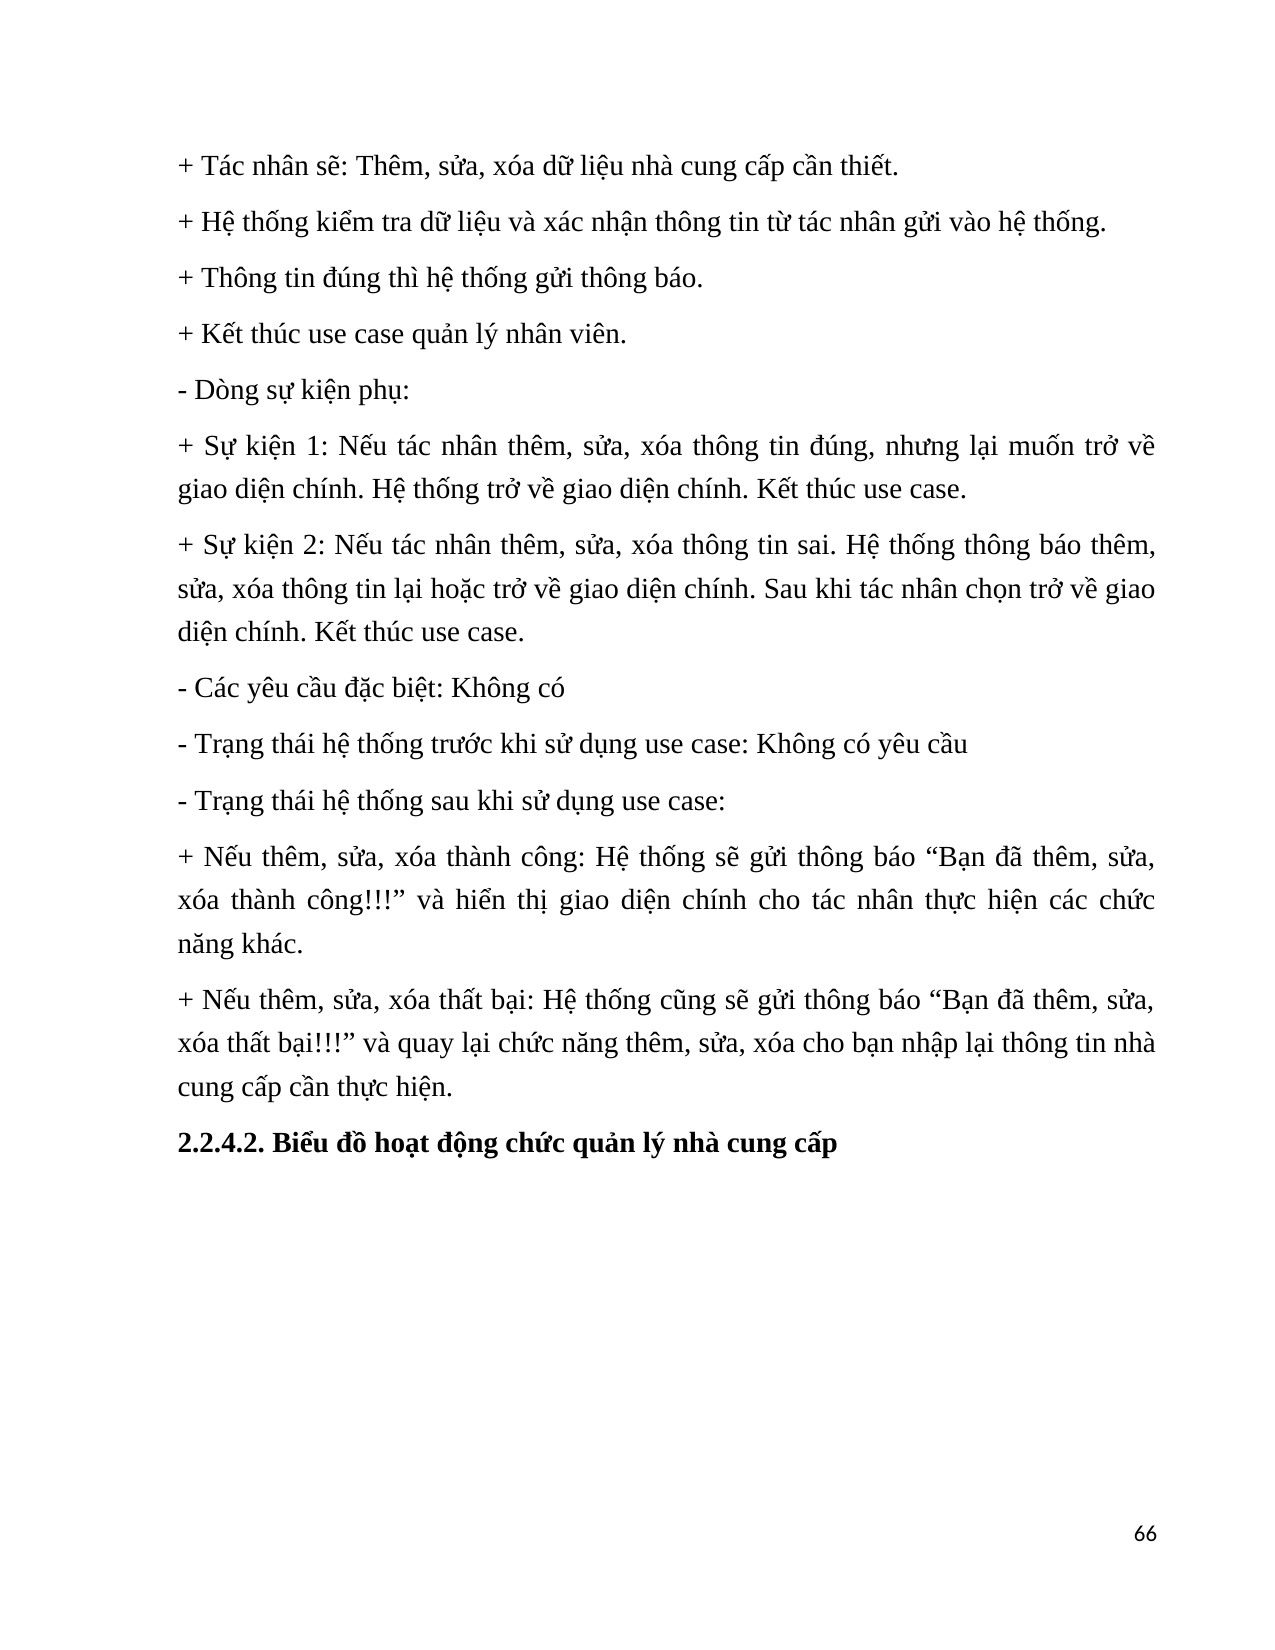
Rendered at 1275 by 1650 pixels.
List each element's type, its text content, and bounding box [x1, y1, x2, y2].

text + Thông tin đúng thì hệ thống gửi thông báo. [177, 260, 1157, 293]
text - Dòng sự kiện phụ: [177, 372, 1157, 405]
text + Sự kiện 1: Nếu tác nhân thêm, sửa, xóa thông tin đúng, nhưng lại muốn trở về giao diện chính. Hệ thống trở về giao diện chính. Kết thúc use case. [177, 428, 1157, 505]
text + Kết thúc use case quản lý nhân viên. [177, 316, 1157, 349]
text + Sự kiện 2: Nếu tác nhân thêm, sửa, xóa thông tin sai. Hệ thống thông báo thêm, sửa, xóa thông tin lại hoặc trở về giao diện chính. Sau khi tác nhân chọn trở về giao diện chính. Kết thúc use case. [177, 527, 1157, 648]
text + Hệ thống kiểm tra dữ liệu và xác nhận thông tin từ tác nhân gửi vào hệ thống. [177, 204, 1157, 237]
text - Các yêu cầu đặc biệt: Không có [177, 671, 1157, 704]
text 2.2.4.2. Biểu đồ hoạt động chức quản lý nhà cung cấp [177, 1125, 1157, 1158]
text + Tác nhân sẽ: Thêm, sửa, xóa dữ liệu nhà cung cấp cần thiết. [177, 148, 1157, 181]
text - Trạng thái hệ thống sau khi sử dụng use case: [177, 783, 1157, 816]
text - Trạng thái hệ thống trước khi sử dụng use case: Không có yêu cầu [177, 727, 1157, 760]
text + Nếu thêm, sửa, xóa thành công: Hệ thống sẽ gửi thông báo “Bạn đã thêm, sửa, xóa thành công!!!” và hiển thị giao diện chính cho tác nhân thực hiện các chức năng khác. [177, 839, 1157, 959]
text + Nếu thêm, sửa, xóa thất bại: Hệ thống cũng sẽ gửi thông báo “Bạn đã thêm, sửa, xóa thất bại!!!” và quay lại chức năng thêm, sửa, xóa cho bạn nhập lại thông tin nhà cung cấp cần thực hiện. [177, 982, 1157, 1102]
